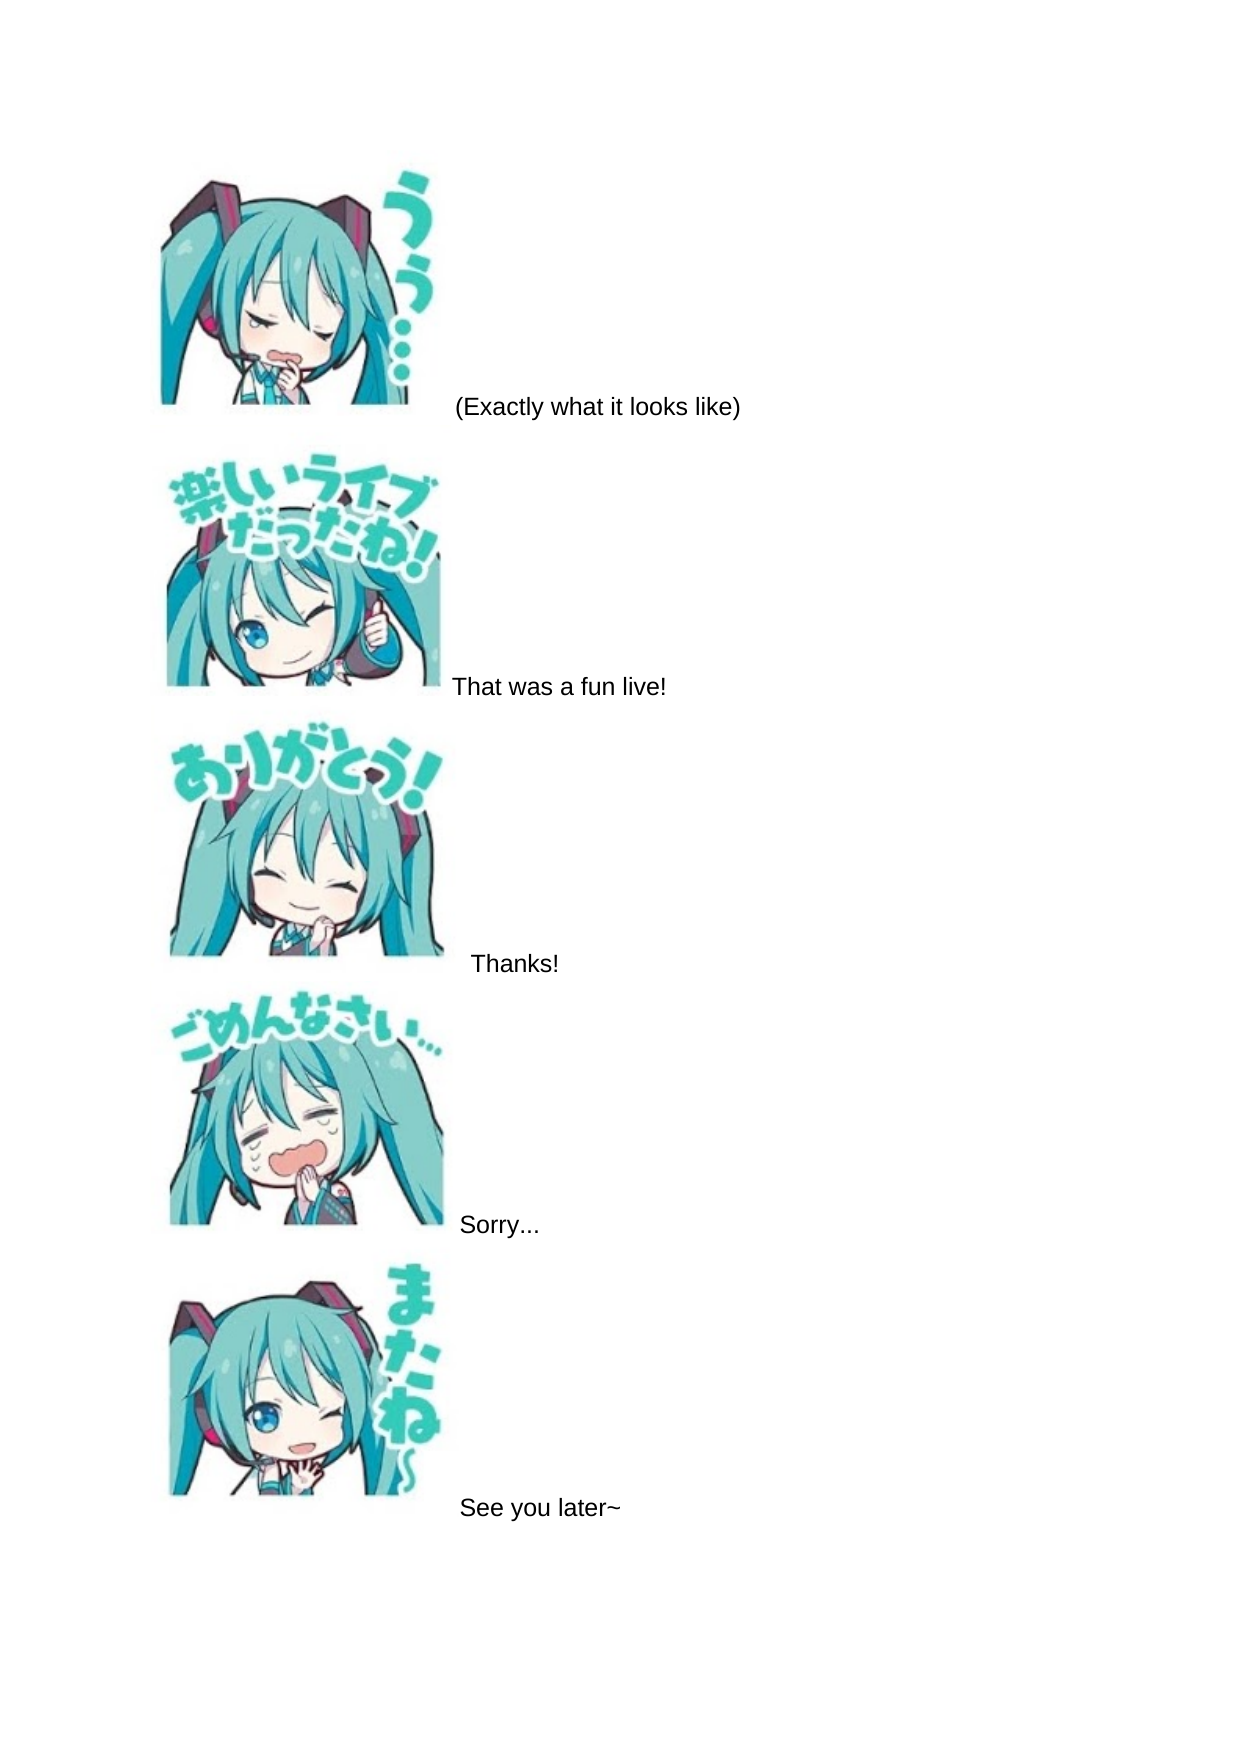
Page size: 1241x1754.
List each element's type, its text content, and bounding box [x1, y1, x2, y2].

picture [150, 150, 455, 416]
picture [150, 705, 471, 973]
picture [150, 425, 452, 696]
picture [150, 981, 460, 1234]
picture [150, 1243, 460, 1517]
